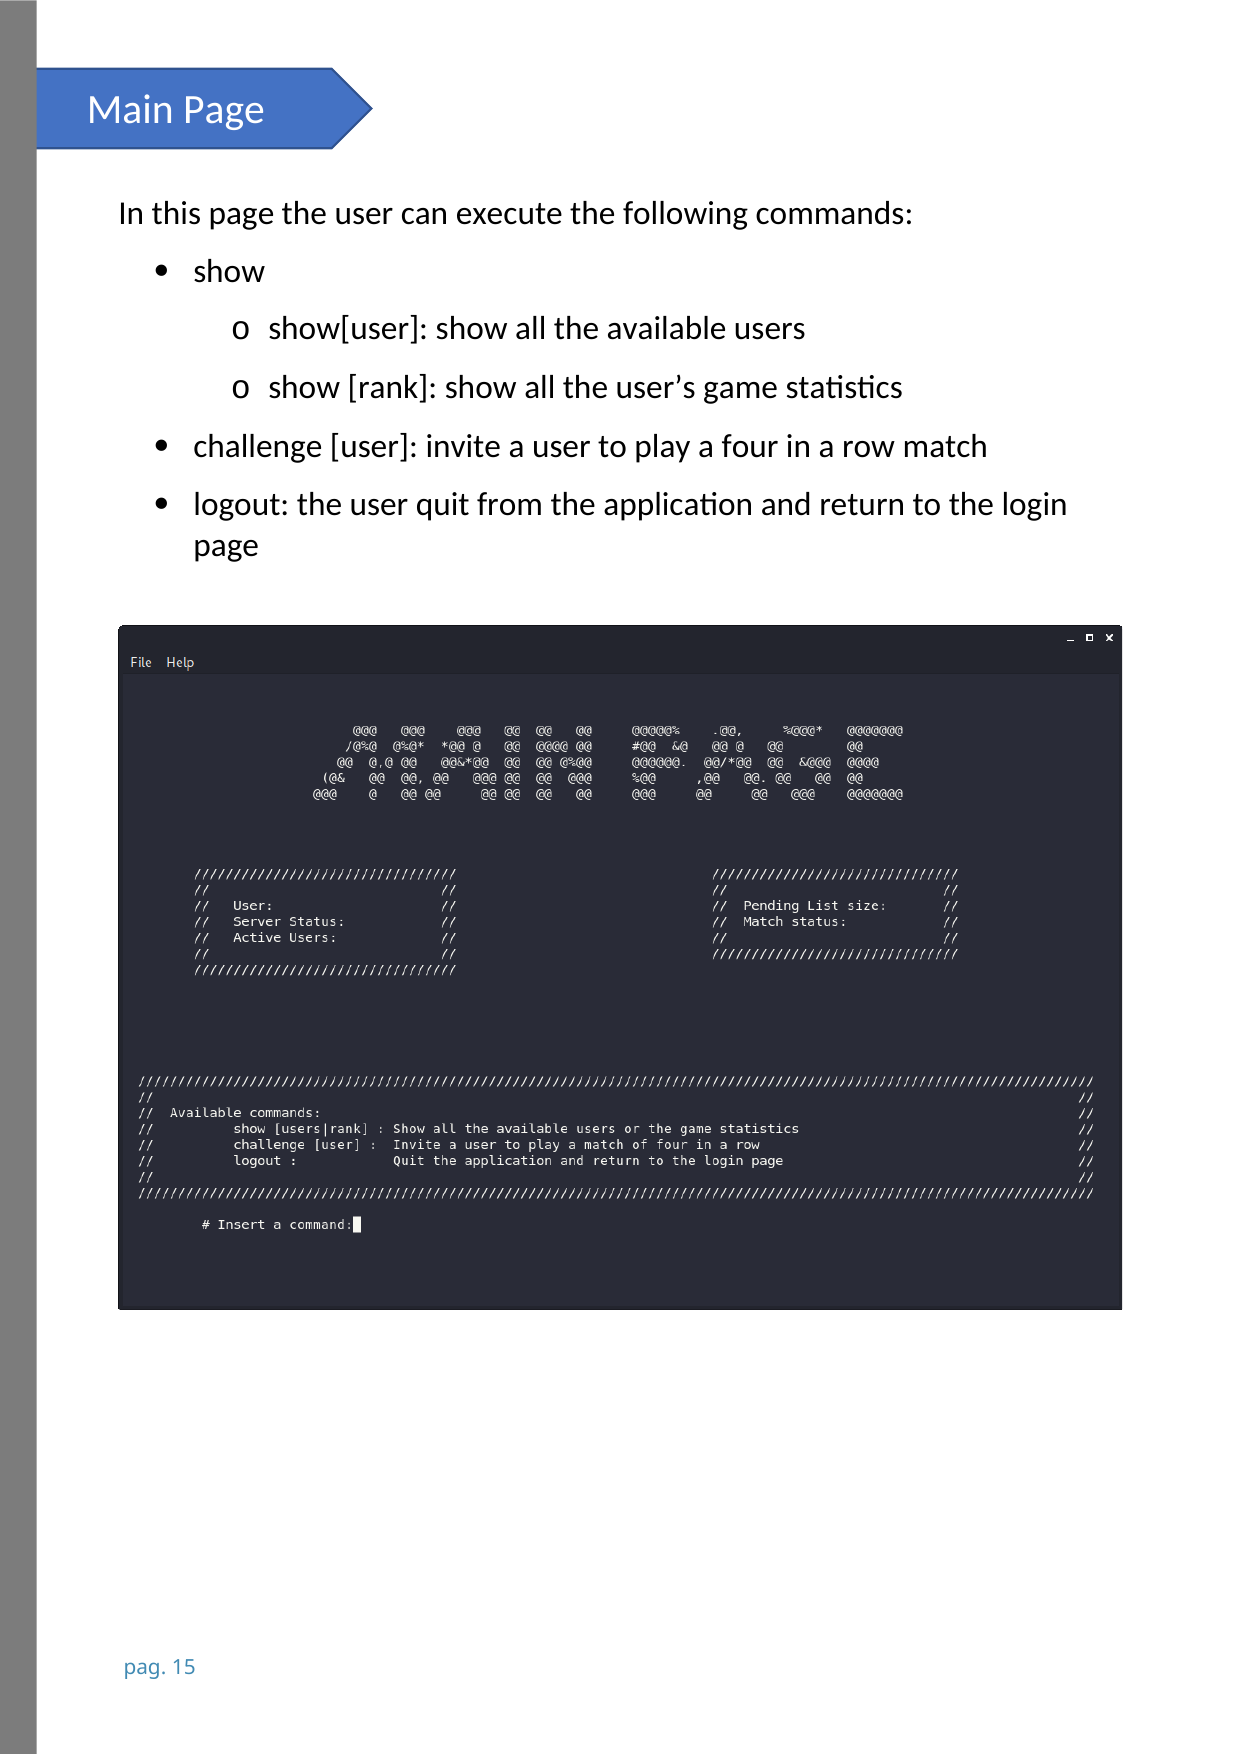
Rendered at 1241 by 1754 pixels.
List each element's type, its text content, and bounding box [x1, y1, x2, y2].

text In this page the user can execute the following commands: [118, 192, 1122, 233]
picture [118, 625, 1123, 1310]
list show [rank]: show all the user’s game statistics [231, 366, 1122, 409]
list challenge [user]: invite a user to play a four in a row match [156, 425, 1122, 466]
list logout: the user quit from the application and return to the login page [156, 483, 1122, 564]
list show[user]: show all the available users [231, 307, 1122, 349]
list show [156, 250, 1122, 290]
